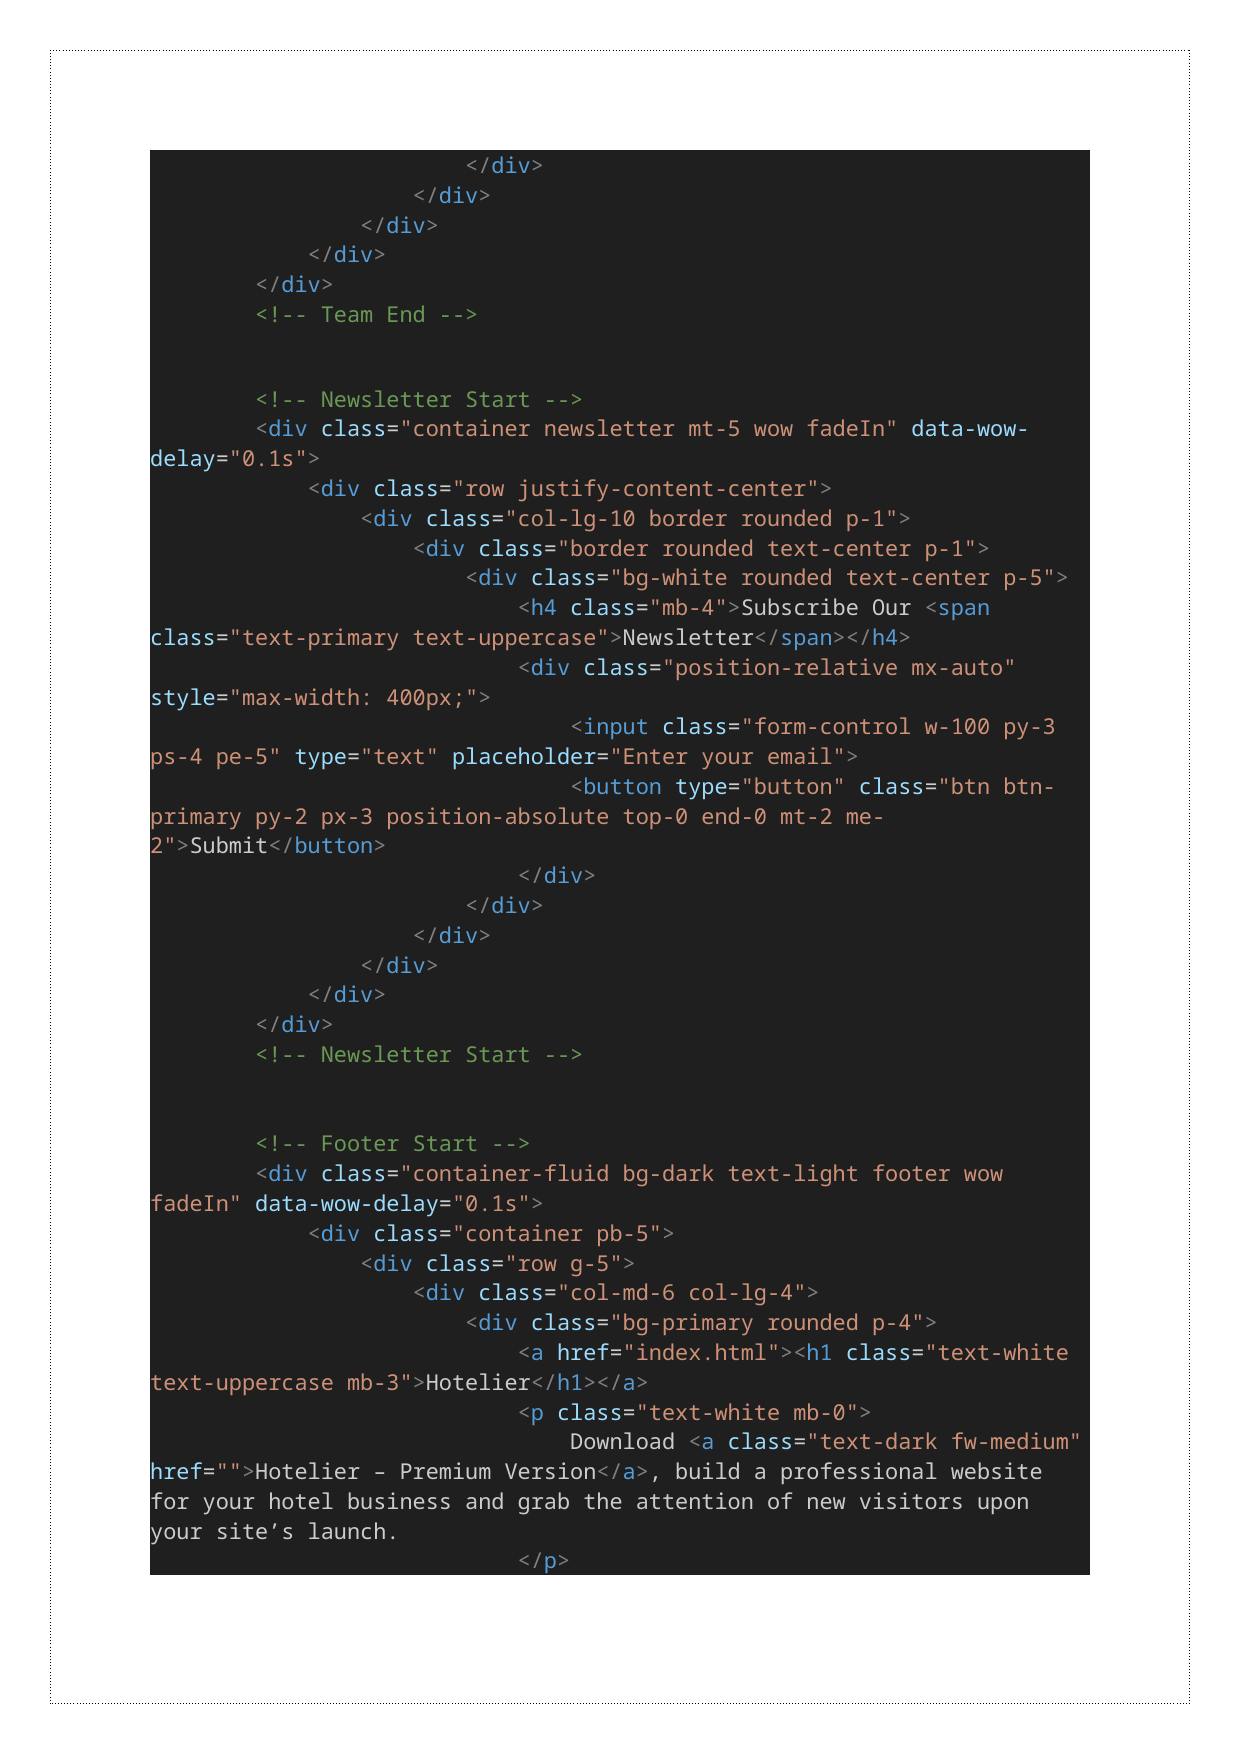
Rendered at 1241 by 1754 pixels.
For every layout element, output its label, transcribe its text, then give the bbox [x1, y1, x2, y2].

text <input class="form-control w-100 py-3 ps-4 pe-5" type="text" placeholder="Enter your email"> [150, 711, 1090, 771]
text <button type="button" class="btn btn-primary py-2 px-3 position-absolute top-0 end-0 mt-2 me-2">Submit</button> [150, 771, 1090, 860]
text </div> [150, 949, 1090, 979]
text <div class="bg-white rounded text-center p-5"> [150, 562, 1090, 592]
text </p> [150, 1545, 1090, 1575]
text </div> [150, 890, 1090, 920]
text </div> [150, 209, 1090, 239]
text <div class="container pb-5"> [150, 1218, 1090, 1247]
text </div> [150, 920, 1090, 949]
text </div> [150, 269, 1090, 299]
text </div> [150, 239, 1090, 269]
text <div class="row justify-content-center"> [150, 473, 1090, 503]
text </div> [150, 150, 1090, 180]
text <div class="col-lg-10 border rounded p-1"> [150, 503, 1090, 532]
text <div class="position-relative mx-auto" style="max-width: 400px;"> [150, 652, 1090, 711]
text </div> [150, 1009, 1090, 1039]
text <a href="index.html"><h1 class="text-white text-uppercase mb-3">Hotelier</h1></a> [150, 1337, 1090, 1396]
text <div class="col-md-6 col-lg-4"> [150, 1277, 1090, 1307]
text </div> [150, 979, 1090, 1009]
text Download <a class="text-dark fw-medium" href="">Hotelier – Premium Version</a>, build a professional website for your hotel business and grab the attention of new visitors upon your site’s launch. [150, 1426, 1090, 1545]
text </div> [150, 180, 1090, 209]
text <!-- Newsletter Start --> [150, 383, 1090, 413]
text <p class="text-white mb-0"> [150, 1396, 1090, 1426]
text <h4 class="mb-4">Subscribe Our <span class="text-primary text-uppercase">Newsletter</span></h4> [150, 592, 1090, 652]
text <div class="bg-primary rounded p-4"> [150, 1307, 1090, 1337]
text </div> [150, 860, 1090, 890]
text <!-- Footer Start --> [150, 1128, 1090, 1158]
text <!-- Team End --> [150, 299, 1090, 329]
text <div class="row g-5"> [150, 1247, 1090, 1277]
text <div class="container newsletter mt-5 wow fadeIn" data-wow-delay="0.1s"> [150, 413, 1090, 473]
text <div class="container-fluid bg-dark text-light footer wow fadeIn" data-wow-delay="0.1s"> [150, 1158, 1090, 1218]
text <div class="border rounded text-center p-1"> [150, 532, 1090, 562]
text <!-- Newsletter Start --> [150, 1039, 1090, 1069]
